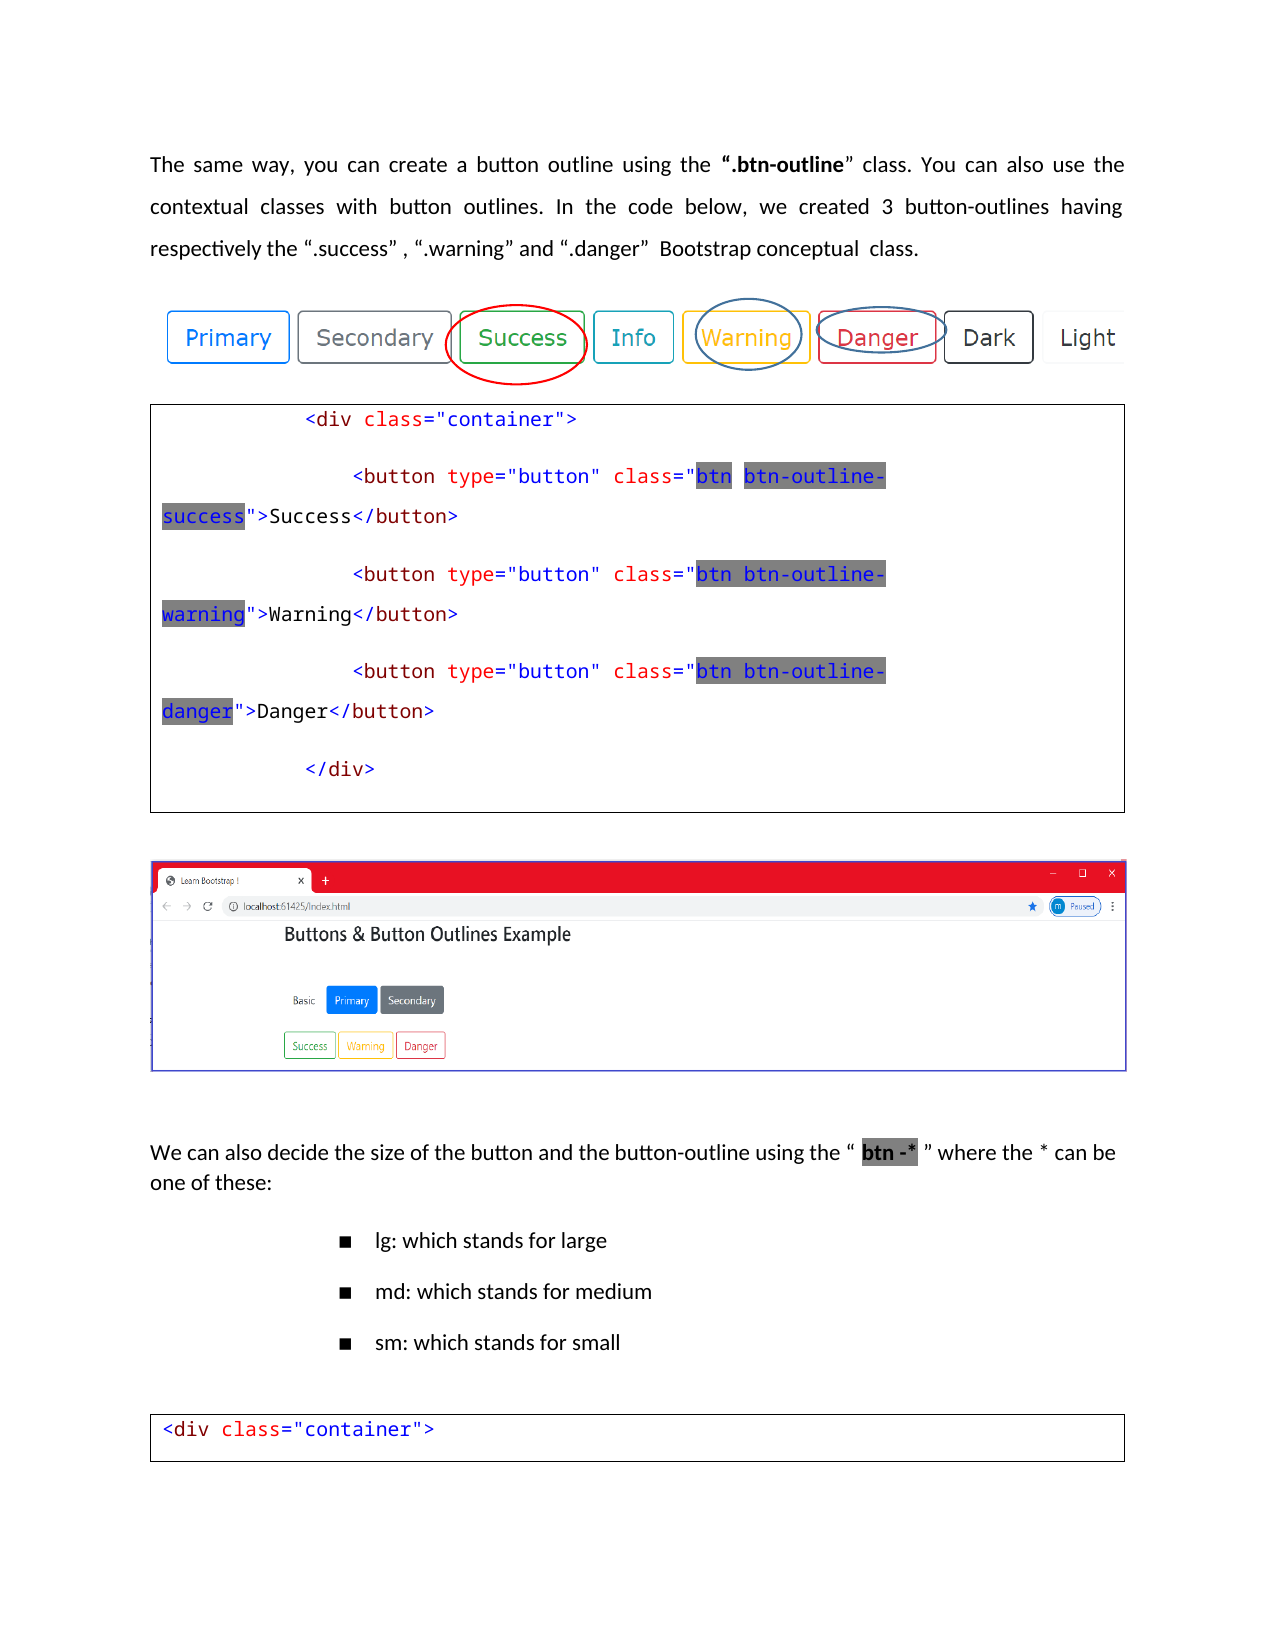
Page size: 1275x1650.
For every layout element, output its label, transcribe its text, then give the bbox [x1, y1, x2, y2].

list md: which stands for medium [337, 1265, 1125, 1312]
text The same way, you can create a button outline using the “.btn-outline” class. You can also use the contextual classes with button outlines. In the code below, we created 3 button-outlines having respectively the “.success” , “.warning” and “.danger” Bootstrap conceptual class. [150, 150, 1125, 262]
picture [150, 292, 1124, 386]
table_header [151, 1415, 1124, 1461]
text We can also decide the size of the button and the button-outline using the “ btn -* ” where the * can be one of these: [150, 1138, 1125, 1196]
picture [447, 307, 585, 383]
table_header <div class="container"> <button type="button" class="btn btn-outline-success">Success</button> <button type="button" class="btn btn-outline-warning">Warning</button> <button type="button" class="btn btn-outline-danger">Danger</button> </div> [151, 405, 1124, 812]
list lg: which stands for large [337, 1215, 1125, 1262]
picture [150, 859, 1127, 1072]
list sm: which stands for small [337, 1316, 1125, 1363]
